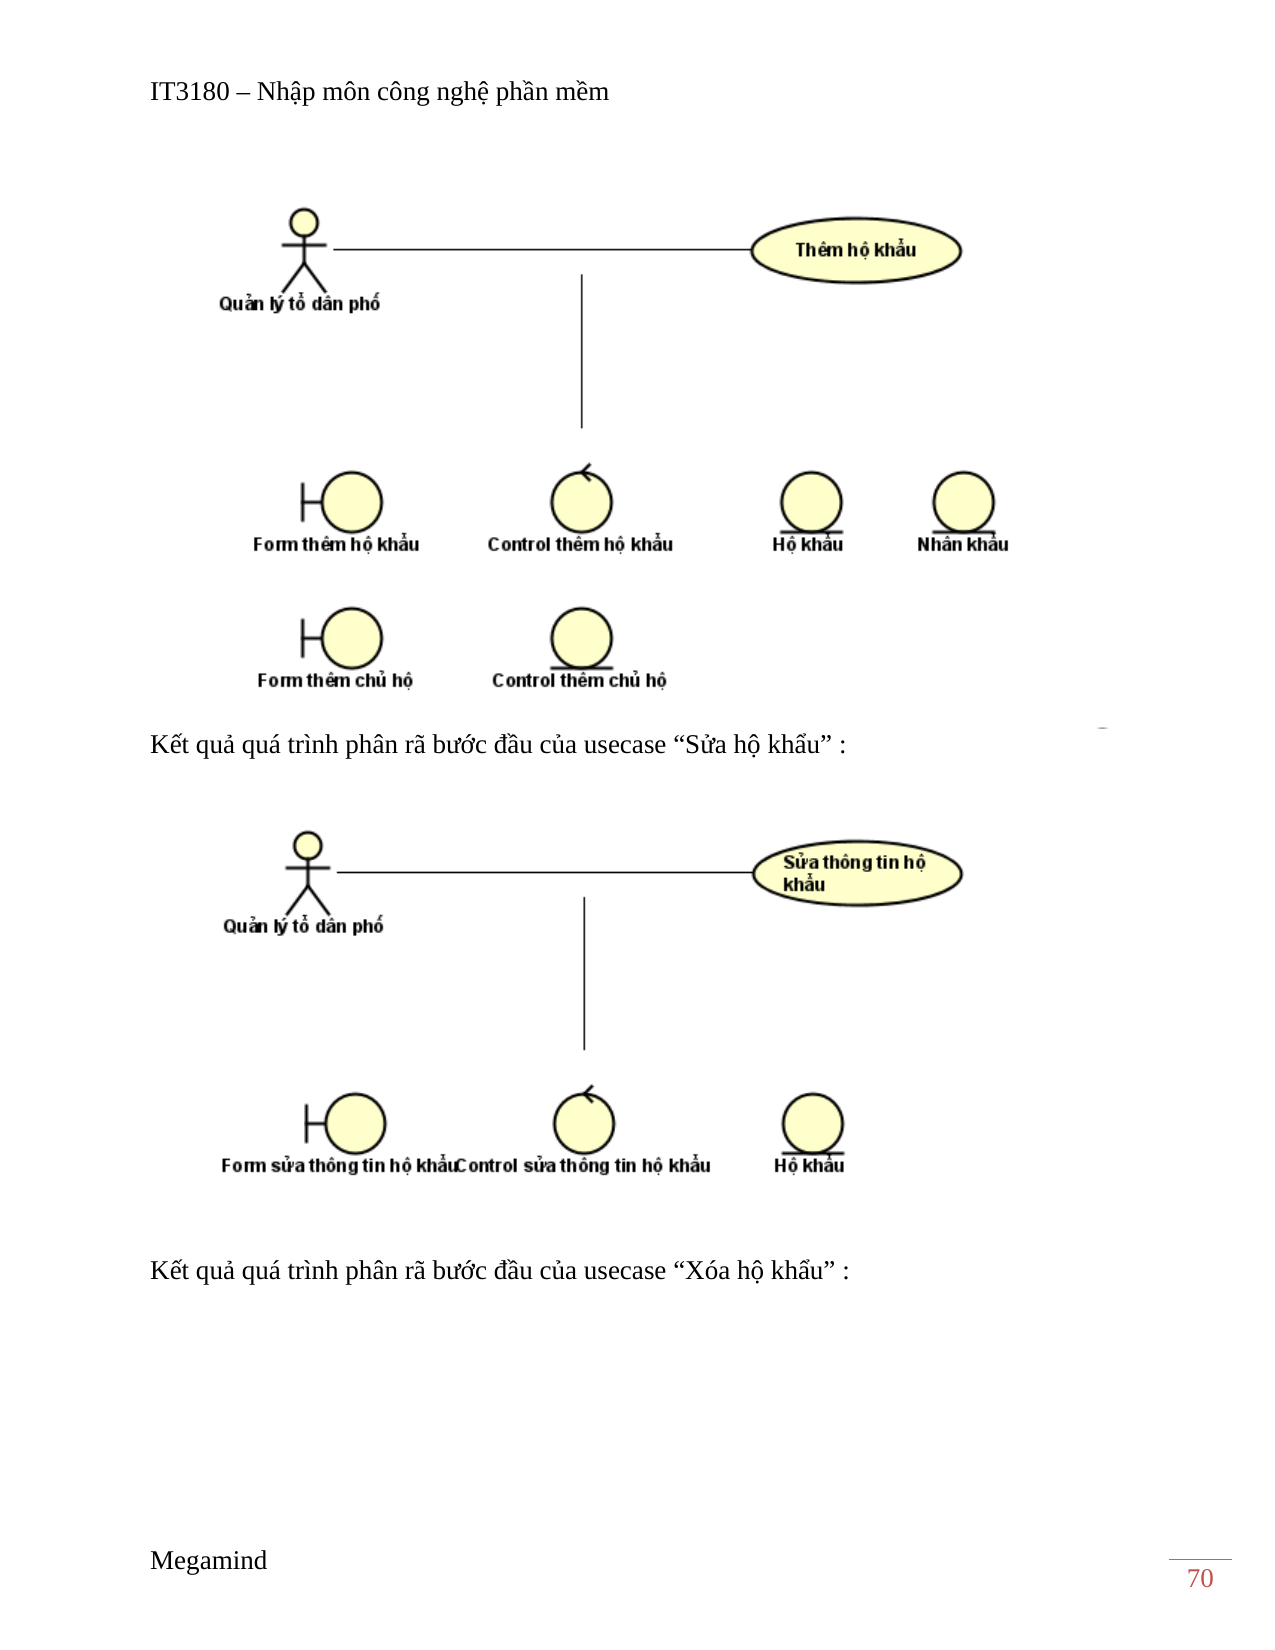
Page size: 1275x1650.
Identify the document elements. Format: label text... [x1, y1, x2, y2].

text Kết quả quá trình phân rã bước đầu của usecase “Sửa hộ khẩu” : [150, 729, 1125, 759]
text Kết quả quá trình phân rã bước đầu của usecase “Xóa hộ khẩu” : [150, 1254, 1125, 1285]
picture [150, 759, 1125, 1254]
picture [150, 150, 1125, 729]
